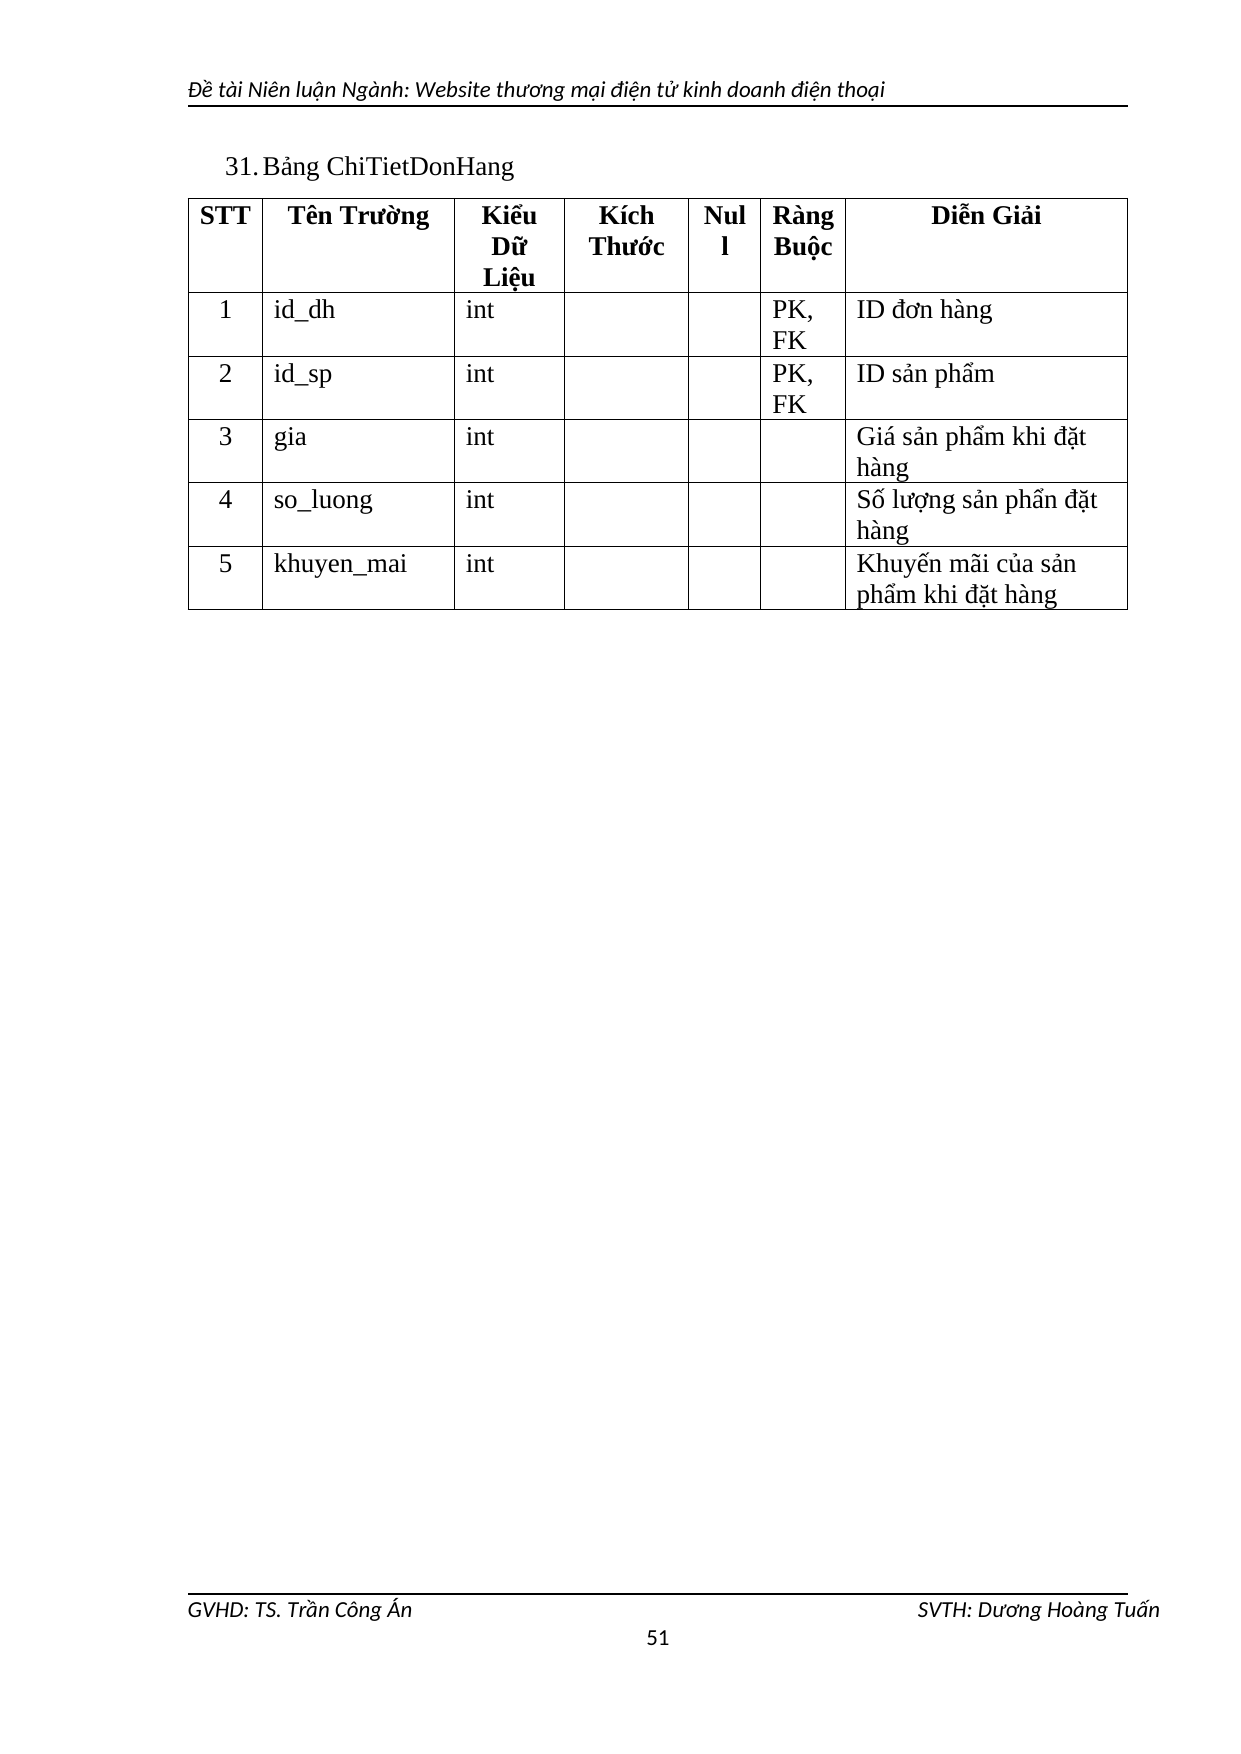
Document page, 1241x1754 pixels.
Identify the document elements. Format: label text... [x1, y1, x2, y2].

table_cell 4 [189, 483, 262, 546]
table_cell [761, 547, 845, 609]
table_header Ràng Buộc [761, 199, 845, 292]
table_cell int [455, 483, 564, 546]
table_header Kích Thước [565, 199, 688, 292]
table_cell 3 [189, 420, 262, 482]
table_cell [689, 357, 760, 419]
table_cell PK, FK [761, 357, 845, 419]
table_cell [565, 357, 688, 419]
table_cell id_dh [263, 293, 454, 356]
list Bảng ChiTietDonHang [225, 150, 1128, 181]
table_cell 2 [189, 357, 262, 419]
table_header Diễn Giải [846, 199, 1127, 292]
table_cell so_luong [263, 483, 454, 546]
table_cell 5 [189, 547, 262, 609]
table_cell id_sp [263, 357, 454, 419]
table_cell [689, 483, 760, 546]
table_cell ID đơn hàng [846, 293, 1127, 356]
table_cell int [455, 357, 564, 419]
table_cell [565, 293, 688, 356]
table_cell [565, 483, 688, 546]
table_cell [565, 547, 688, 609]
table_header Tên Trường [263, 199, 454, 292]
table_header STT [189, 199, 262, 292]
table_cell PK, FK [761, 293, 845, 356]
table_cell int [455, 420, 564, 482]
table_cell gia [263, 420, 454, 482]
table_cell Khuyến mãi của sản phẩm khi đặt hàng [846, 547, 1127, 609]
table_cell int [455, 293, 564, 356]
table_cell ID sản phẩm [846, 357, 1127, 419]
table_cell [565, 420, 688, 482]
table_cell [761, 483, 845, 546]
table_cell [689, 420, 760, 482]
table_cell [761, 420, 845, 482]
table_cell Số lượng sản phẩn đặt hàng [846, 483, 1127, 546]
table_cell [689, 293, 760, 356]
table_cell 1 [189, 293, 262, 356]
table_cell khuyen_mai [263, 547, 454, 609]
table_cell [689, 547, 760, 609]
table_cell Giá sản phẩm khi đặt hàng [846, 420, 1127, 482]
table_cell int [455, 547, 564, 609]
table_header Null [689, 199, 760, 292]
table_header Kiểu Dữ Liệu [455, 199, 564, 292]
